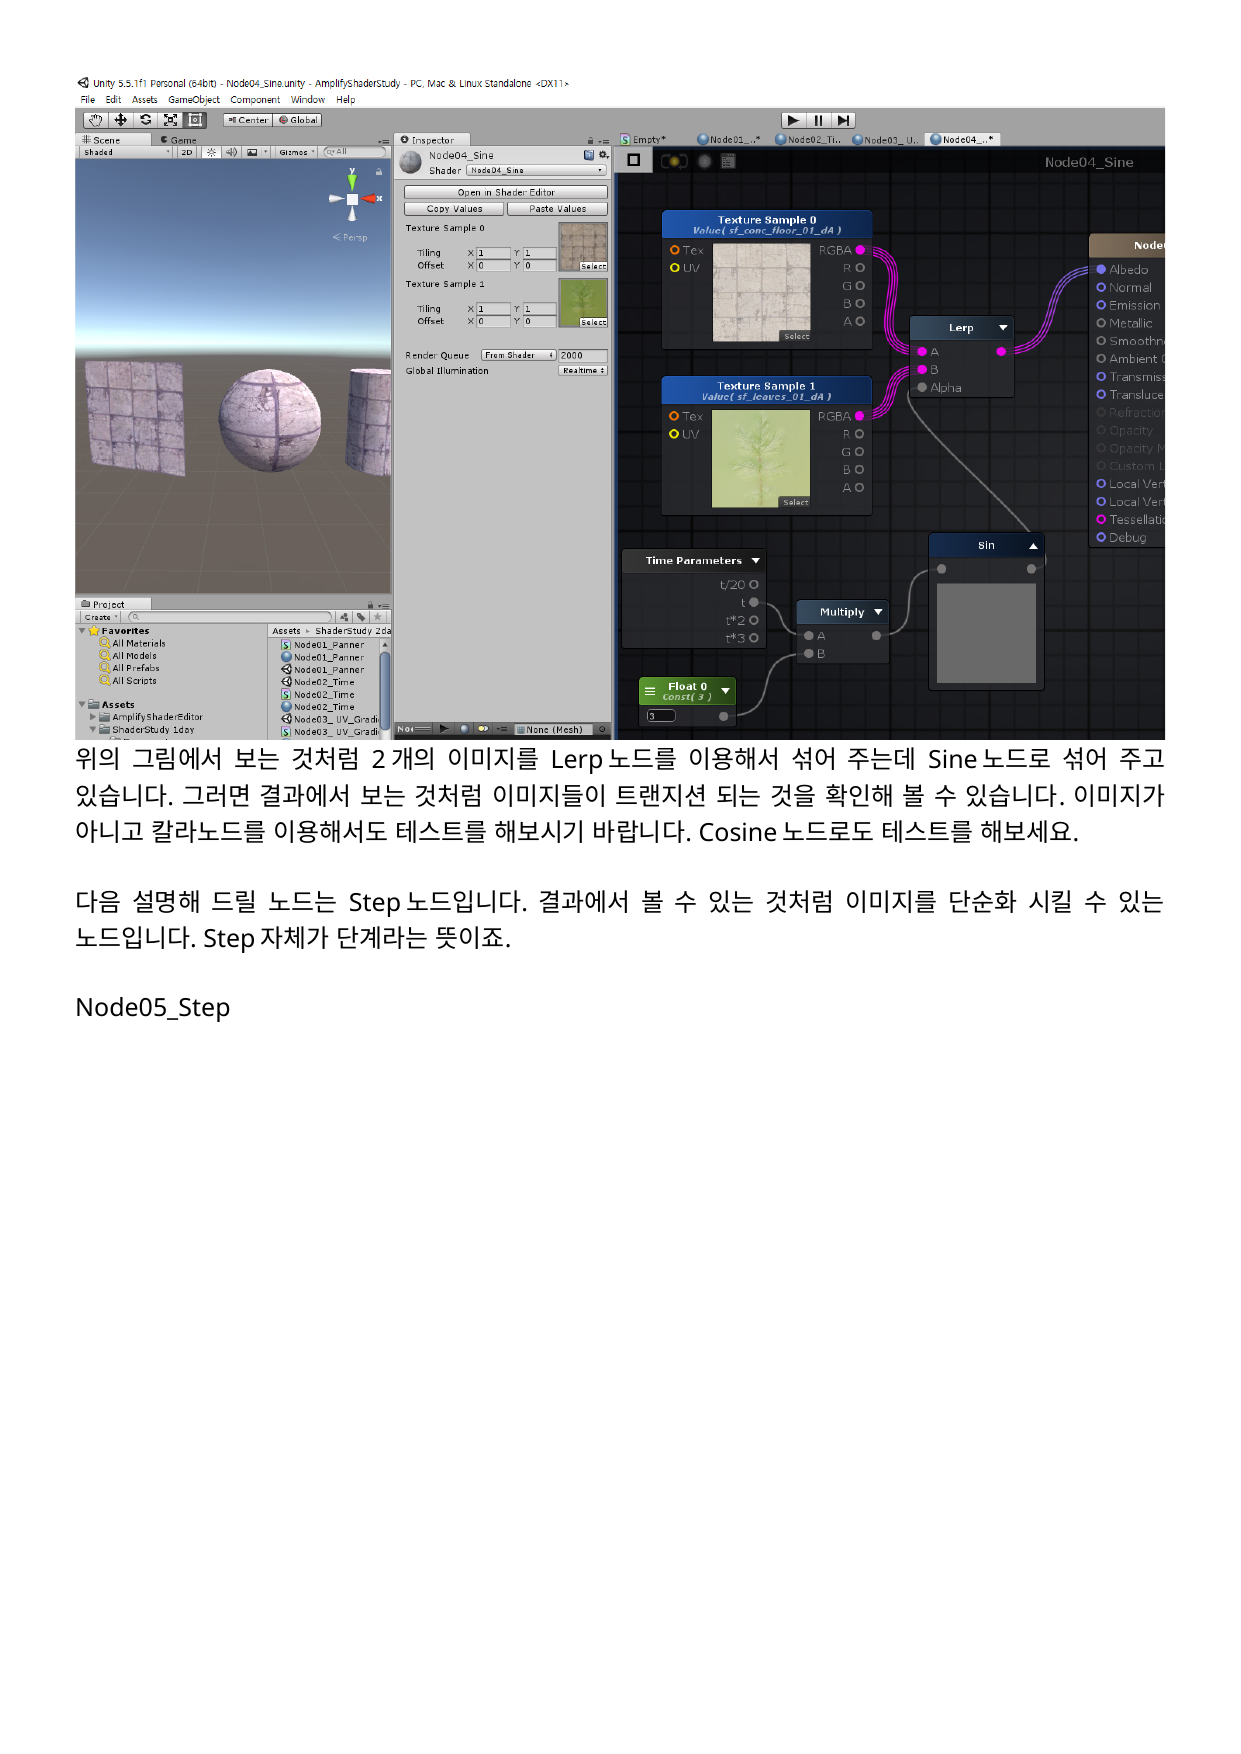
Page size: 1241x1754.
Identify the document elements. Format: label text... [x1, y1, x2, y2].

text 다음 설명해 드릴 노드는 Step노드입니다. 결과에서 볼 수 있는 것처럼 이미지를 단순화 시킬 수 있는 노드입니다. Step자체가 단계라는 뜻이죠. [75, 883, 1165, 955]
text 위의 그림에서 보는 것처럼 2개의 이미지를 Lerp노드를 이용해서 섞어 주는데 Sine노드로 섞어 주고 있습니다. 그러면 결과에서 보는 것처럼 이미지들이 트랜지션 되는 것을 확인해 볼 수 있습니다. 이미지가 아니고 칼라노드를 이용해서도 테스트를 해보시기 바랍니다. Cosine노드로도 테스트를 해보세요. [75, 740, 1165, 848]
text Node05_Step [75, 989, 1165, 1023]
picture [75, 75, 1166, 740]
